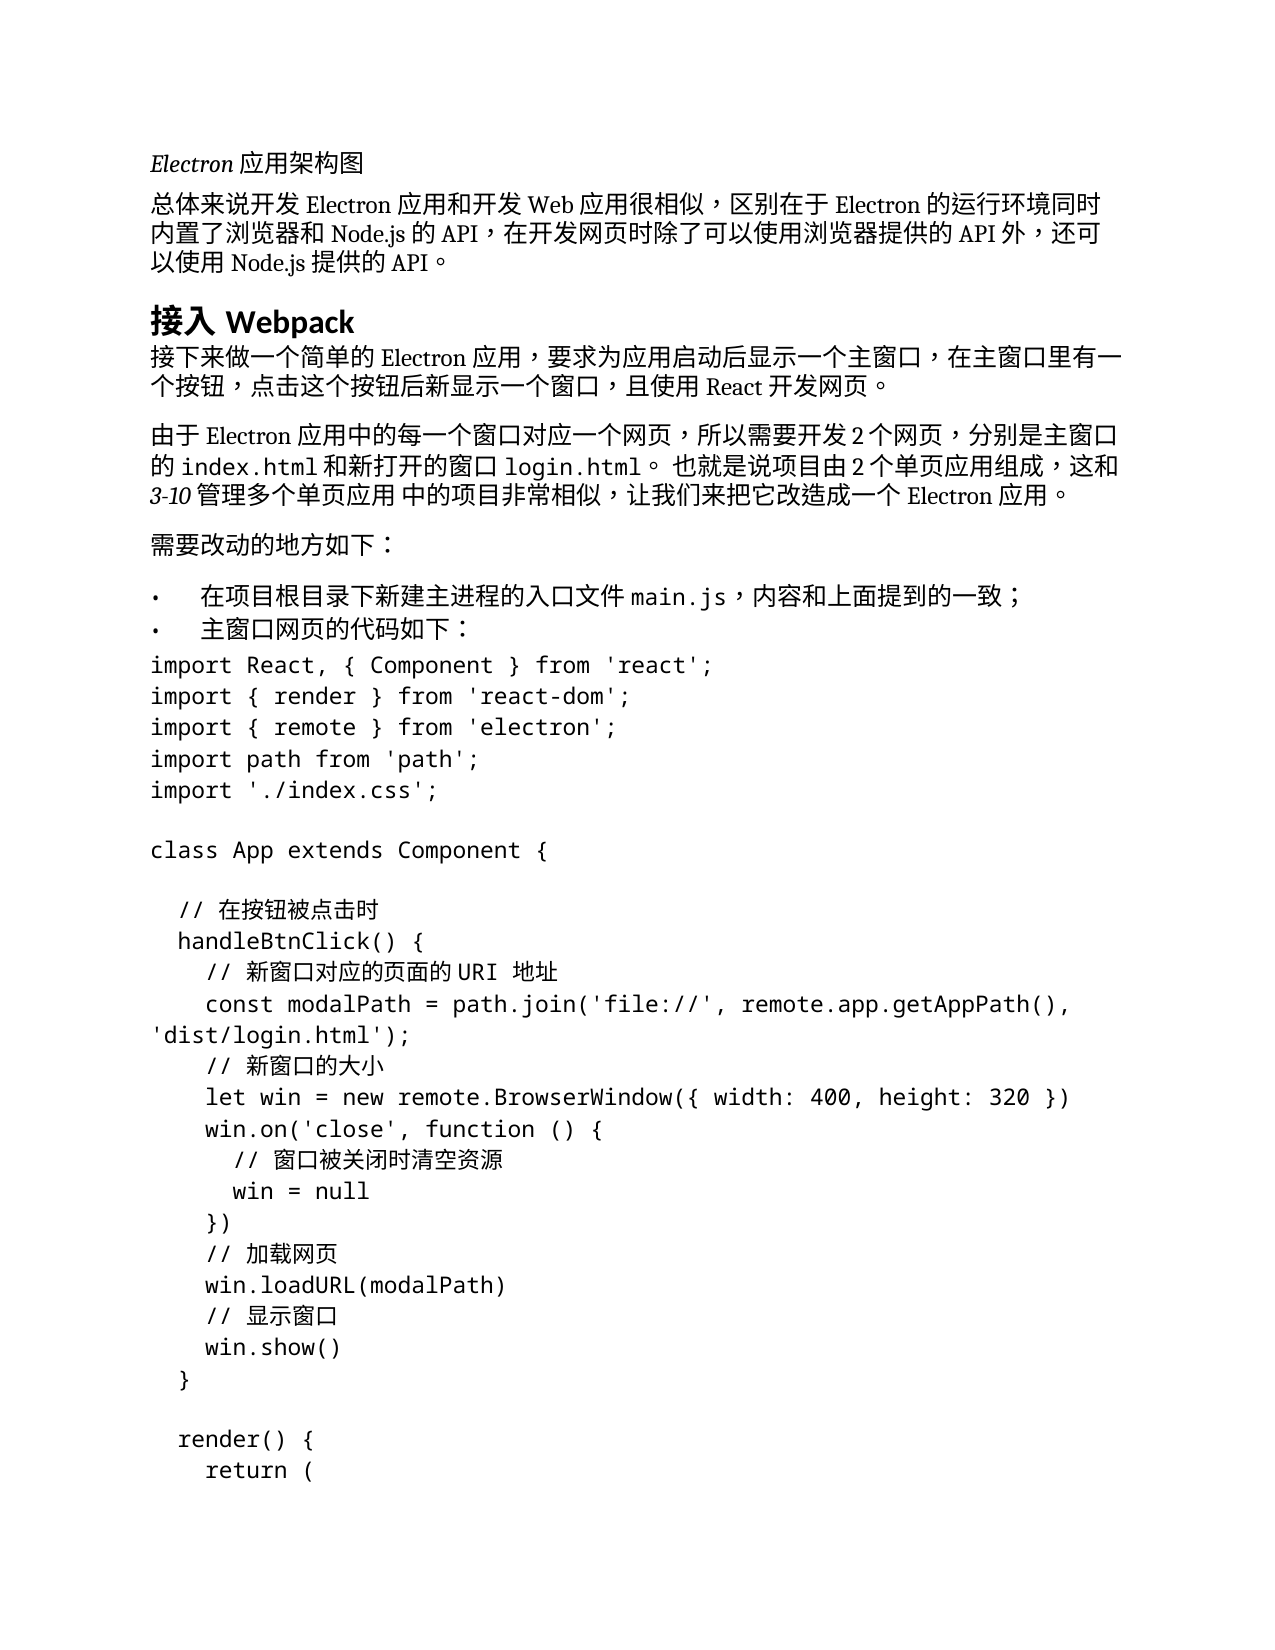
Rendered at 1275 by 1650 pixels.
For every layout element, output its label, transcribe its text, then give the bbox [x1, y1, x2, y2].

list 主窗口网页的代码如下： [150, 616, 1125, 645]
text 总体来说开发 Electron 应用和开发 Web 应用很相似，区别在于 Electron 的运行环境同时内置了浏览器和 Node.js 的 API，在开发网页时除了可以使用浏览器提供的 API 外，还可以使用 Node.js 提供的 API。 [150, 191, 1125, 277]
text 由于 Electron 应用中的每一个窗口对应一个网页，所以需要开发2个网页，分别是主窗口的 index.html 和新打开的窗口 login.html。 也就是说项目由2个单页应用组成，这和3-10管理多个单页应用 中的项目非常相似，让我们来把它改造成一个 Electron 应用。 [150, 422, 1125, 511]
list 在项目根目录下新建主进程的入口文件 main.js，内容和上面提到的一致； [150, 581, 1125, 612]
subtitle 接入 Webpack [150, 298, 1125, 344]
text 需要改动的地方如下： [150, 532, 1125, 560]
text 接下来做一个简单的 Electron 应用，要求为应用启动后显示一个主窗口，在主窗口里有一个按钮，点击这个按钮后新显示一个窗口，且使用 React 开发网页。 [150, 344, 1125, 401]
text Electron 应用架构图 [150, 150, 1125, 179]
